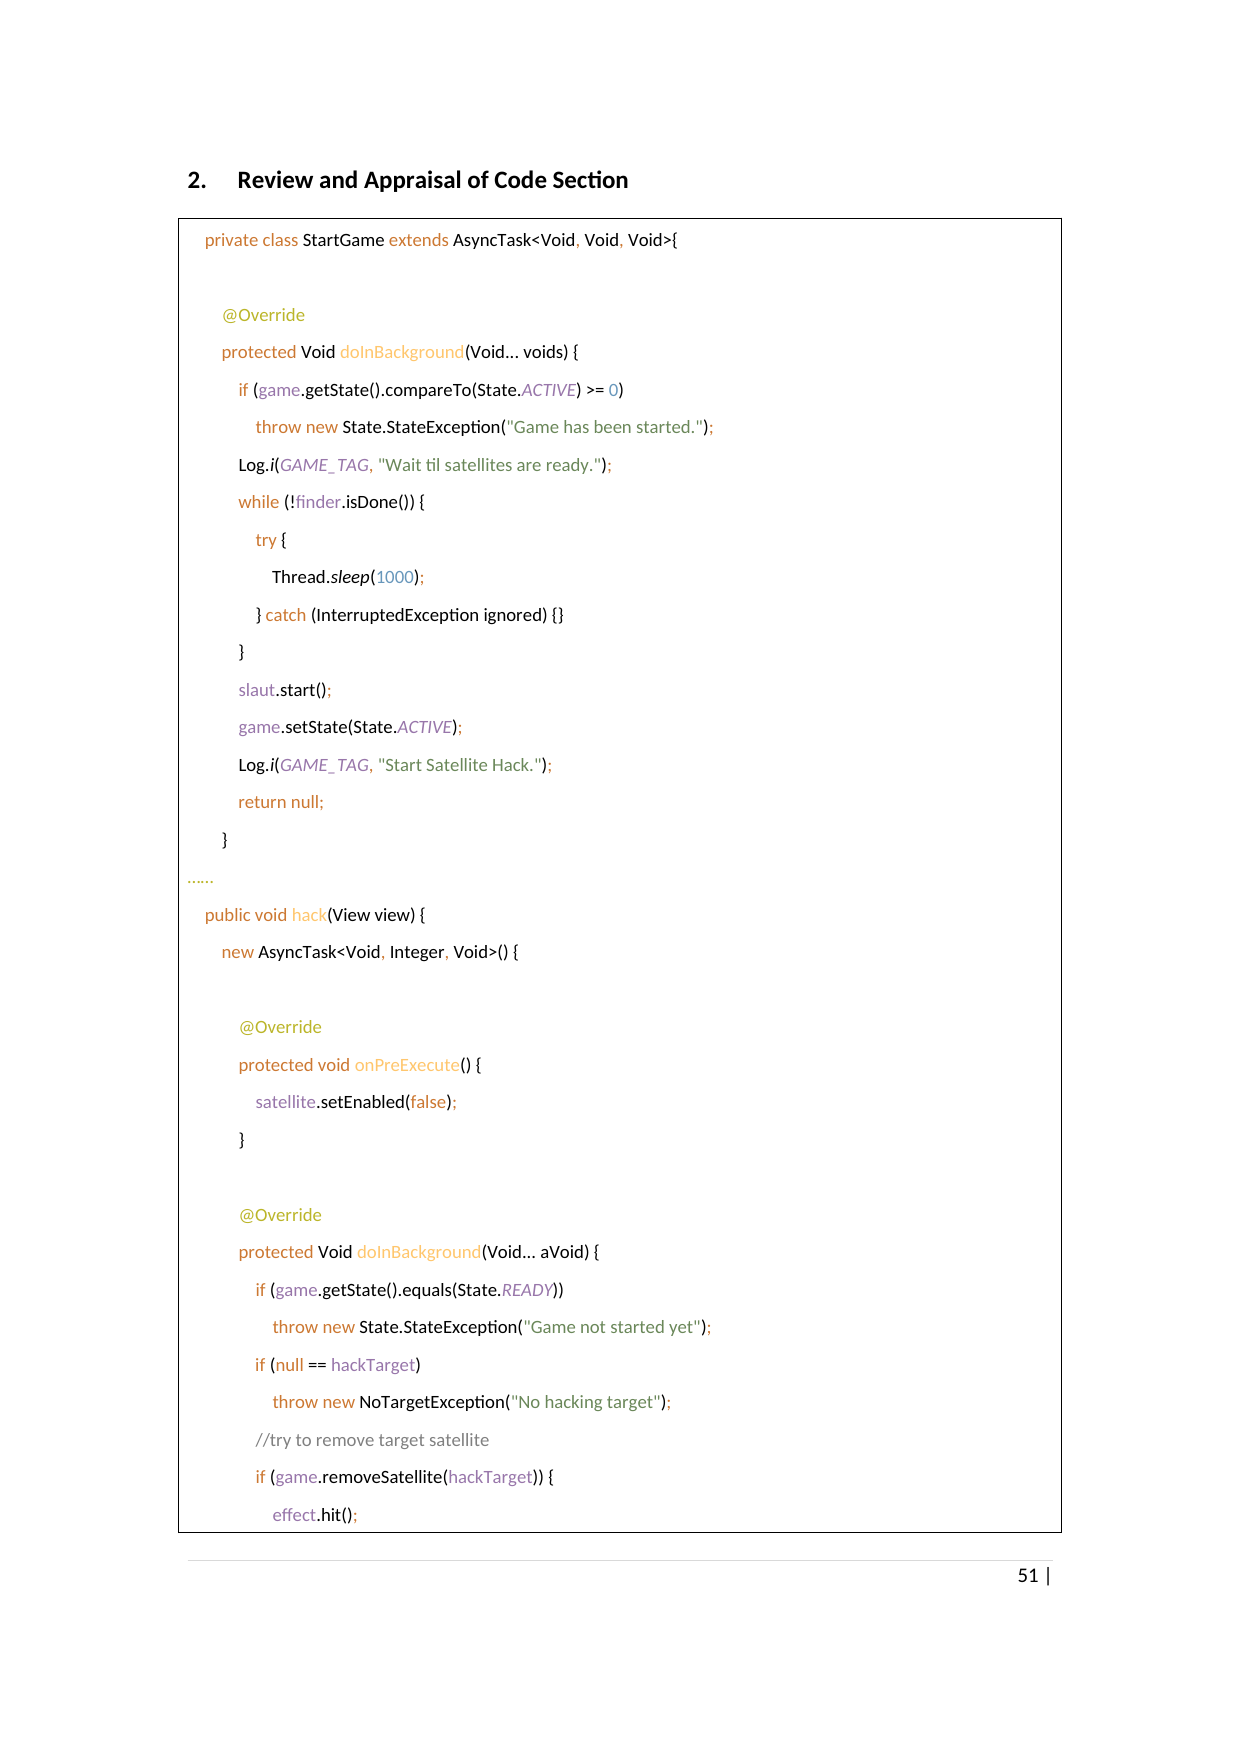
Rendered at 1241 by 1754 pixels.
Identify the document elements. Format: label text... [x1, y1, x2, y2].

text private class StartGame extends AsyncTask<Void, Void, Void>{ @Override protected Void doInBackground(Void... voids) { if (game.getState().compareTo(State.ACTIVE) >= 0) throw new State.StateException("Game has been started."); Log.i(GAME_TAG, "Wait til satellites are ready."); while (!finder.isDone()) { try { Thread.sleep(1000); } catch (InterruptedException ignored) {} } slaut.start(); game.setState(State.ACTIVE); Log.i(GAME_TAG, "Start Satellite Hack."); return null; } …… [179, 219, 1061, 896]
list Review and Appraisal of Code Section [187, 161, 1053, 198]
